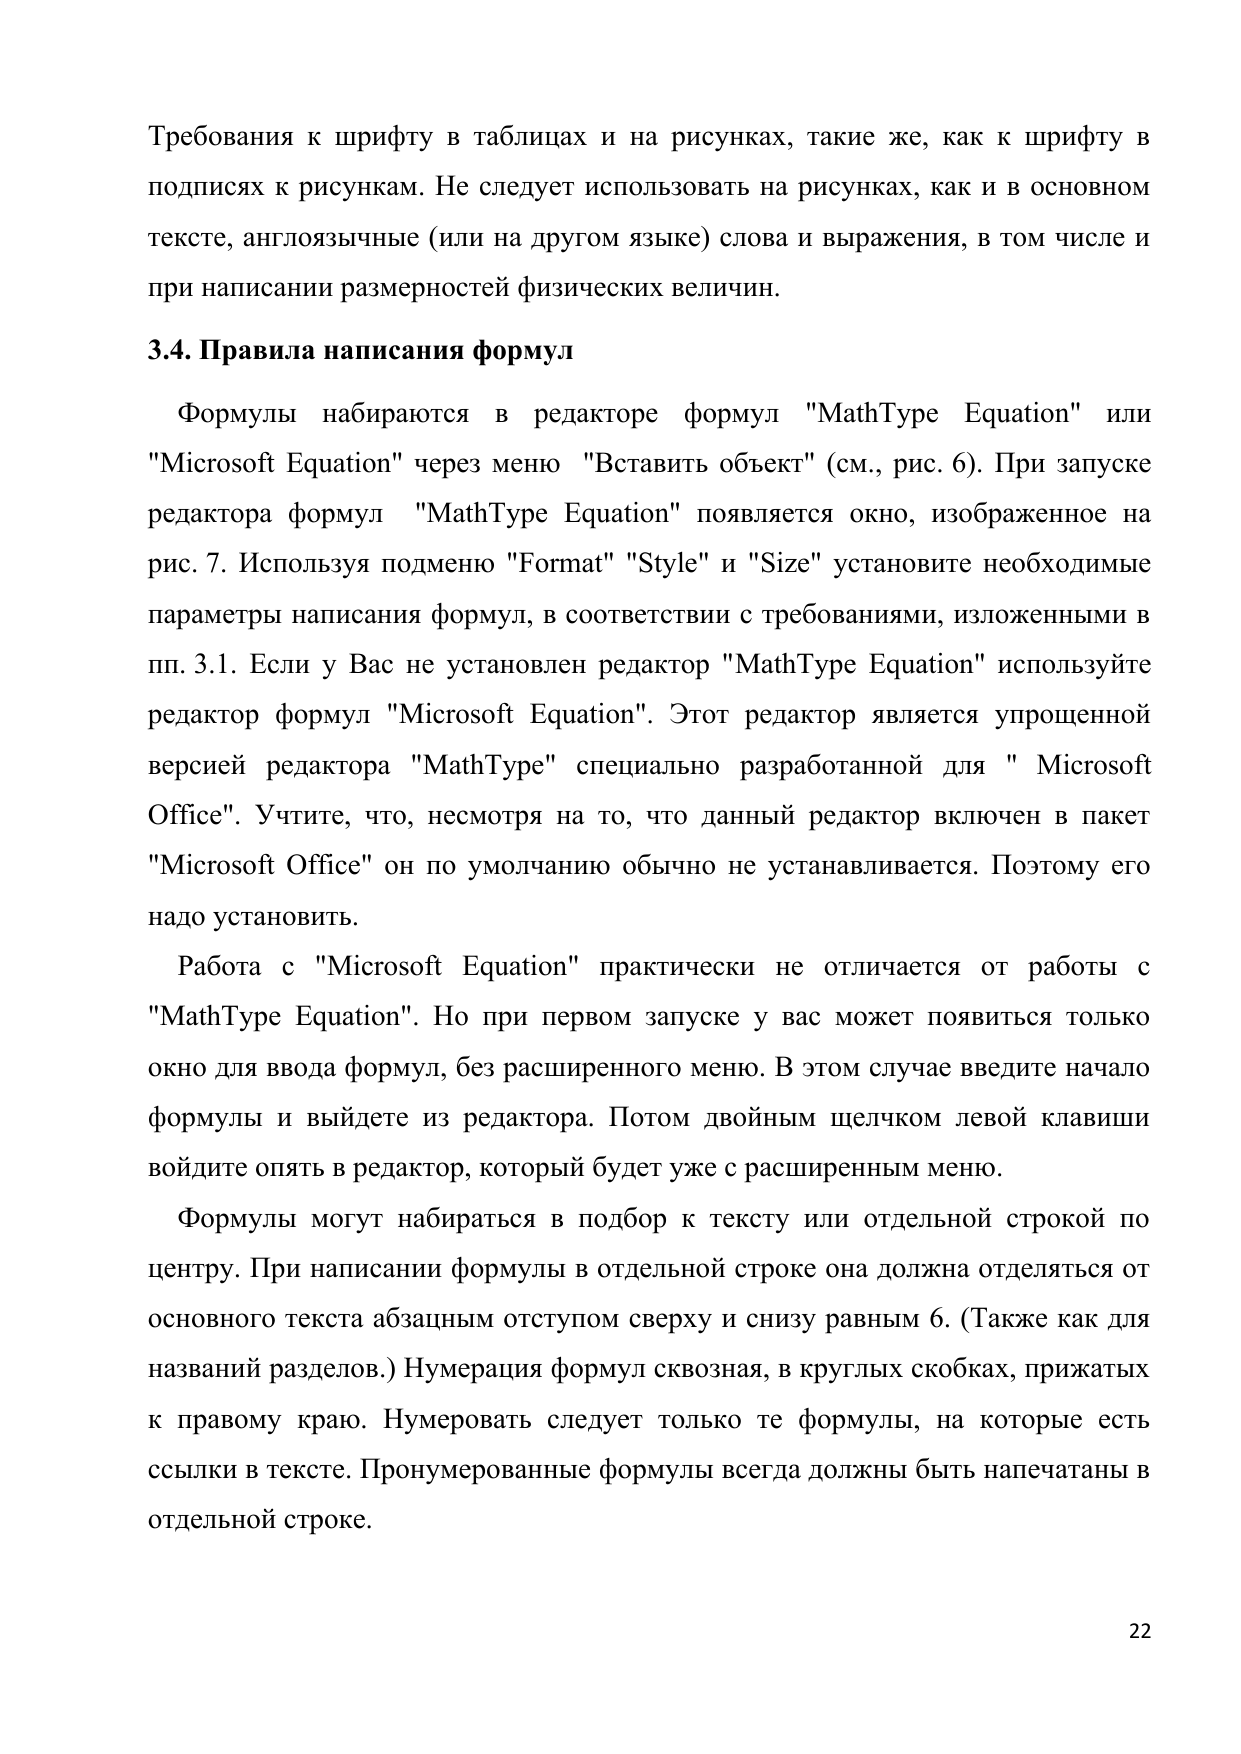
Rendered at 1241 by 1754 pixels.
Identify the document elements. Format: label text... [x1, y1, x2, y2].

text Работа с "Microsoft Equation" практически не отличается от работы с "MathType Equation". Но при первом запуске у вас может появиться только окно для ввода формул, без расширенного меню. В этом случае введите начало формулы и выйдете из редактора. Потом двойным щелчком левой клавиши войдите опять в редактор, который будет уже с расширенным меню. [148, 948, 1152, 1183]
text 3.4. Правила написания формул [148, 332, 1152, 365]
text Формулы набираются в редакторе формул "MathType Equation" или "Microsoft Equation" через меню "Вставить объект" (см., рис. 6). При запуске редактора формул "MathType Equation" появляется окно, изображенное на рис. 7. Используя подменю "Format" "Style" и "Size" установите необходимые параметры написания формул, в соответствии с требованиями, изложенными в пп. 3.1. Если у Вас не установлен редактор "MathType Equation" используйте редактор формул "Microsoft Equation". Этот редактор является упрощенной версией редактора "MathType" специально разработанной для " Microsoft Office". Учтите, что, несмотря на то, что данный редактор включен в пакет "Microsoft Office" он по умолчанию обычно не устанавливается. Поэтому его надо установить. [148, 395, 1152, 931]
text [148, 118, 1152, 303]
text Формулы могут набираться в подбор к тексту или отдельной строкой по центру. При написании формулы в отдельной строке она должна отделяться от основного текста абзацным отступом сверху и снизу равным 6. (Также как для названий разделов.) Нумерация формул сквозная, в круглых скобках, прижатых к правому краю. Нумеровать следует только те формулы, на которые есть ссылки в тексте. Пронумерованные формулы всегда должны быть напечатаны в отдельной строке. [148, 1200, 1152, 1535]
